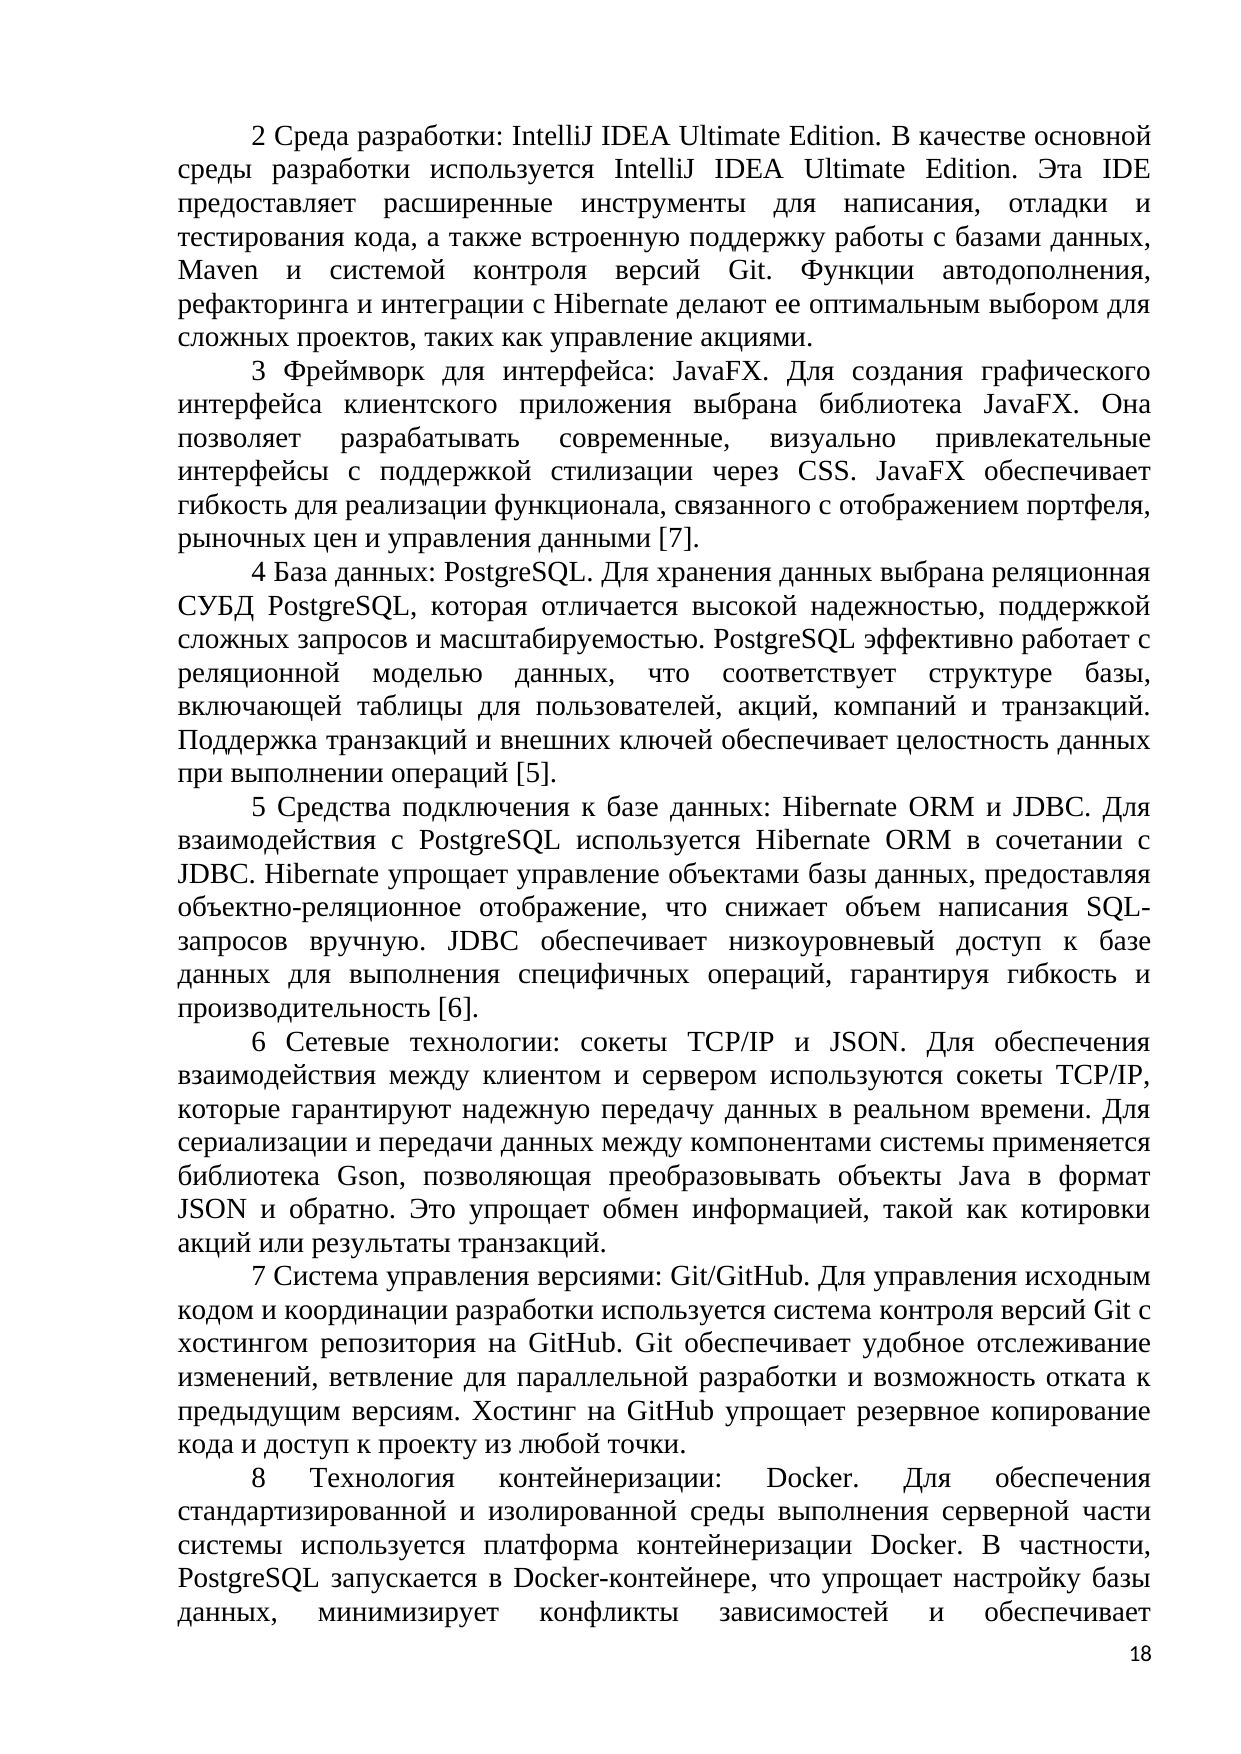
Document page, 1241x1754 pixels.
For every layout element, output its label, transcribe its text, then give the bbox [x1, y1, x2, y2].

text 4 База данных: PostgreSQL. Для хранения данных выбрана реляционная СУБД PostgreSQL, которая отличается высокой надежностью, поддержкой сложных запросов и масштабируемостью. PostgreSQL эффективно работает с реляционной моделью данных, что соответствует структуре базы, включающей таблицы для пользователей, акций, компаний и транзакций. Поддержка транзакций и внешних ключей обеспечивает целостность данных при выполнении операций [5]. [177, 554, 1152, 789]
text 5 Средства подключения к базе данных: Hibernate ORM и JDBC. Для взаимодействия с PostgreSQL используется Hibernate ORM в сочетании с JDBC. Hibernate упрощает управление объектами базы данных, предоставляя объектно-реляционное отображение, что снижает объем написания SQL-запросов вручную. JDBC обеспечивает низкоуровневый доступ к базе данных для выполнения специфичных операций, гарантируя гибкость и производительность [6]. [177, 789, 1152, 1024]
text 7 Система управления версиями: Git/GitHub. Для управления исходным кодом и координации разработки используется система контроля версий Git с хостингом репозитория на GitHub. Git обеспечивает удобное отслеживание изменений, ветвление для параллельной разработки и возможность отката к предыдущим версиям. Хостинг на GitHub упрощает резервное копирование кода и доступ к проекту из любой точки. [177, 1258, 1152, 1460]
text 2 Среда разработки: IntelliJ IDEA Ultimate Edition. В качестве основной среды разработки используется IntelliJ IDEA Ultimate Edition. Эта IDE предоставляет расширенные инструменты для написания, отладки и тестирования кода, а также встроенную поддержку работы с базами данных, Maven и системой контроля версий Git. Функции автодополнения, рефакторинга и интеграции с Hibernate делают ее оптимальным выбором для сложных проектов, таких как управление акциями. [177, 118, 1152, 353]
text 6 Сетевые технологии: сокеты TCP/IP и JSON. Для обеспечения взаимодействия между клиентом и сервером используются сокеты TCP/IP, которые гарантируют надежную передачу данных в реальном времени. Для сериализации и передачи данных между компонентами системы применяется библиотека Gson, позволяющая преобразовывать объекты Java в формат JSON и обратно. Это упрощает обмен информацией, такой как котировки акций или результаты транзакций. [177, 1024, 1152, 1258]
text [177, 1460, 1152, 1627]
text 3 Фреймворк для интерфейса: JavaFX. Для создания графического интерфейса клиентского приложения выбрана библиотека JavaFX. Она позволяет разрабатывать современные, визуально привлекательные интерфейсы с поддержкой стилизации через CSS. JavaFX обеспечивает гибкость для реализации функционала, связанного с отображением портфеля, рыночных цен и управления данными [7]. [177, 353, 1152, 554]
